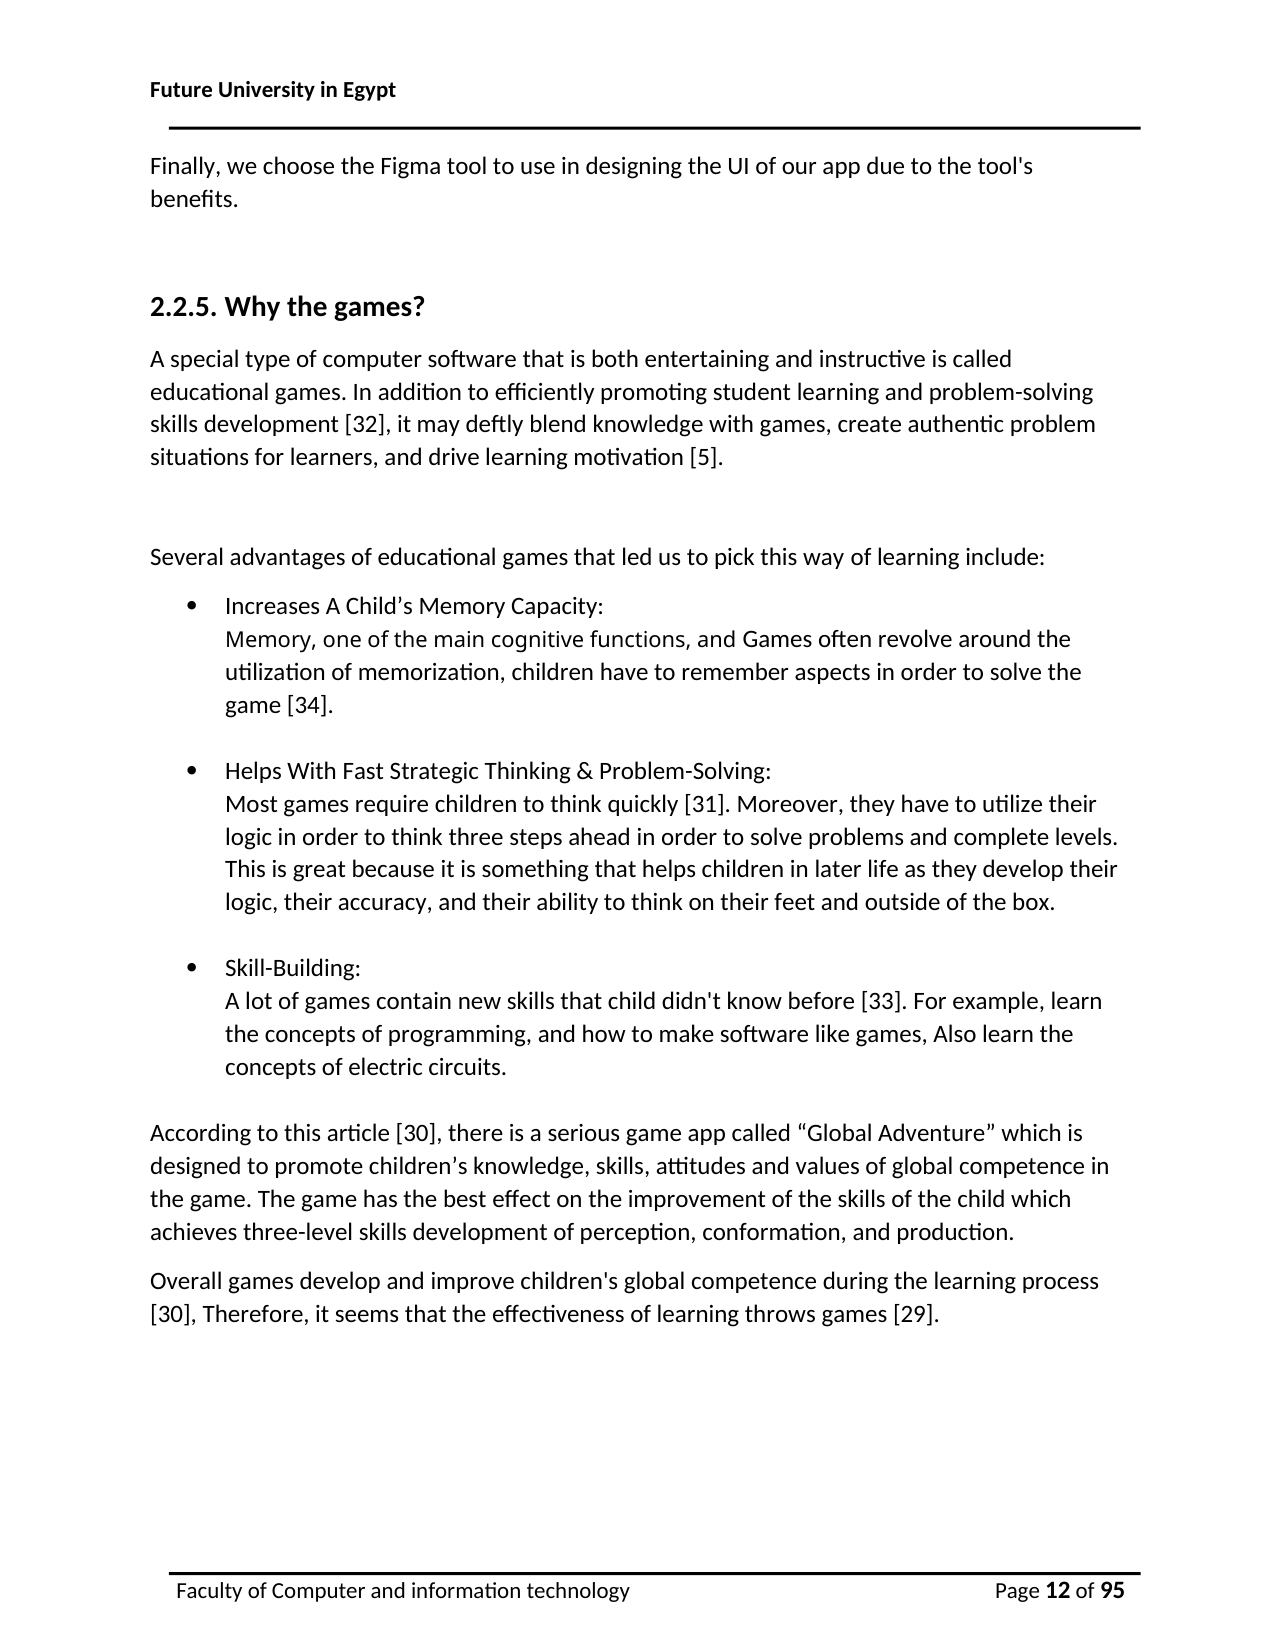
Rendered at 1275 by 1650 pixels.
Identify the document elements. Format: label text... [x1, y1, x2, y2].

text Memory, one of the main cognitive functions, and Games often revolve around the utilization of memorization, children have to remember aspects in order to solve the game [34]. [225, 623, 1125, 719]
text Overall games develop and improve children's global competence during the learning process [30], Therefore, it seems that the effectiveness of learning throws games [29]. [150, 1265, 1125, 1329]
text 2.2.5. Why the games? [150, 288, 1125, 323]
text Several advantages of educational games that led us to pick this way of learning include: [150, 541, 1125, 571]
text According to this article [30], there is a serious game app called “Global Adventure” which is designed to promote children’s knowledge, skills, attitudes and values of global competence in the game. The game has the best effect on the improvement of the skills of the child which achieves three-level skills development of perception, conformation, and production. [150, 1117, 1125, 1246]
list Skill-Building: [187, 952, 1125, 983]
text Finally, we choose the Figma tool to use in designing the UI of our app due to the tool's benefits. [150, 150, 1125, 213]
text Most games require children to think quickly [31]. Moreover, they have to utilize their logic in order to think three steps ahead in order to solve problems and complete levels. This is great because it is something that helps children in later life as they develop their logic, their accuracy, and their ability to think on their feet and outside of the box. [225, 788, 1125, 917]
list Helps With Fast Strategic Thinking & Problem-Solving: [187, 755, 1125, 785]
list Increases A Child’s Memory Capacity: [187, 590, 1125, 621]
text A special type of computer software that is both entertaining and instructive is called educational games. In addition to efficiently promoting student learning and problem-solving skills development [32], it may deftly blend knowledge with games, create authentic problem situations for learners, and drive learning motivation [5]. [150, 343, 1125, 472]
text A lot of games contain new skills that child didn't know before [33]. For example, learn the concepts of programming, and how to make software like games, Also learn the concepts of electric circuits. [225, 985, 1125, 1082]
